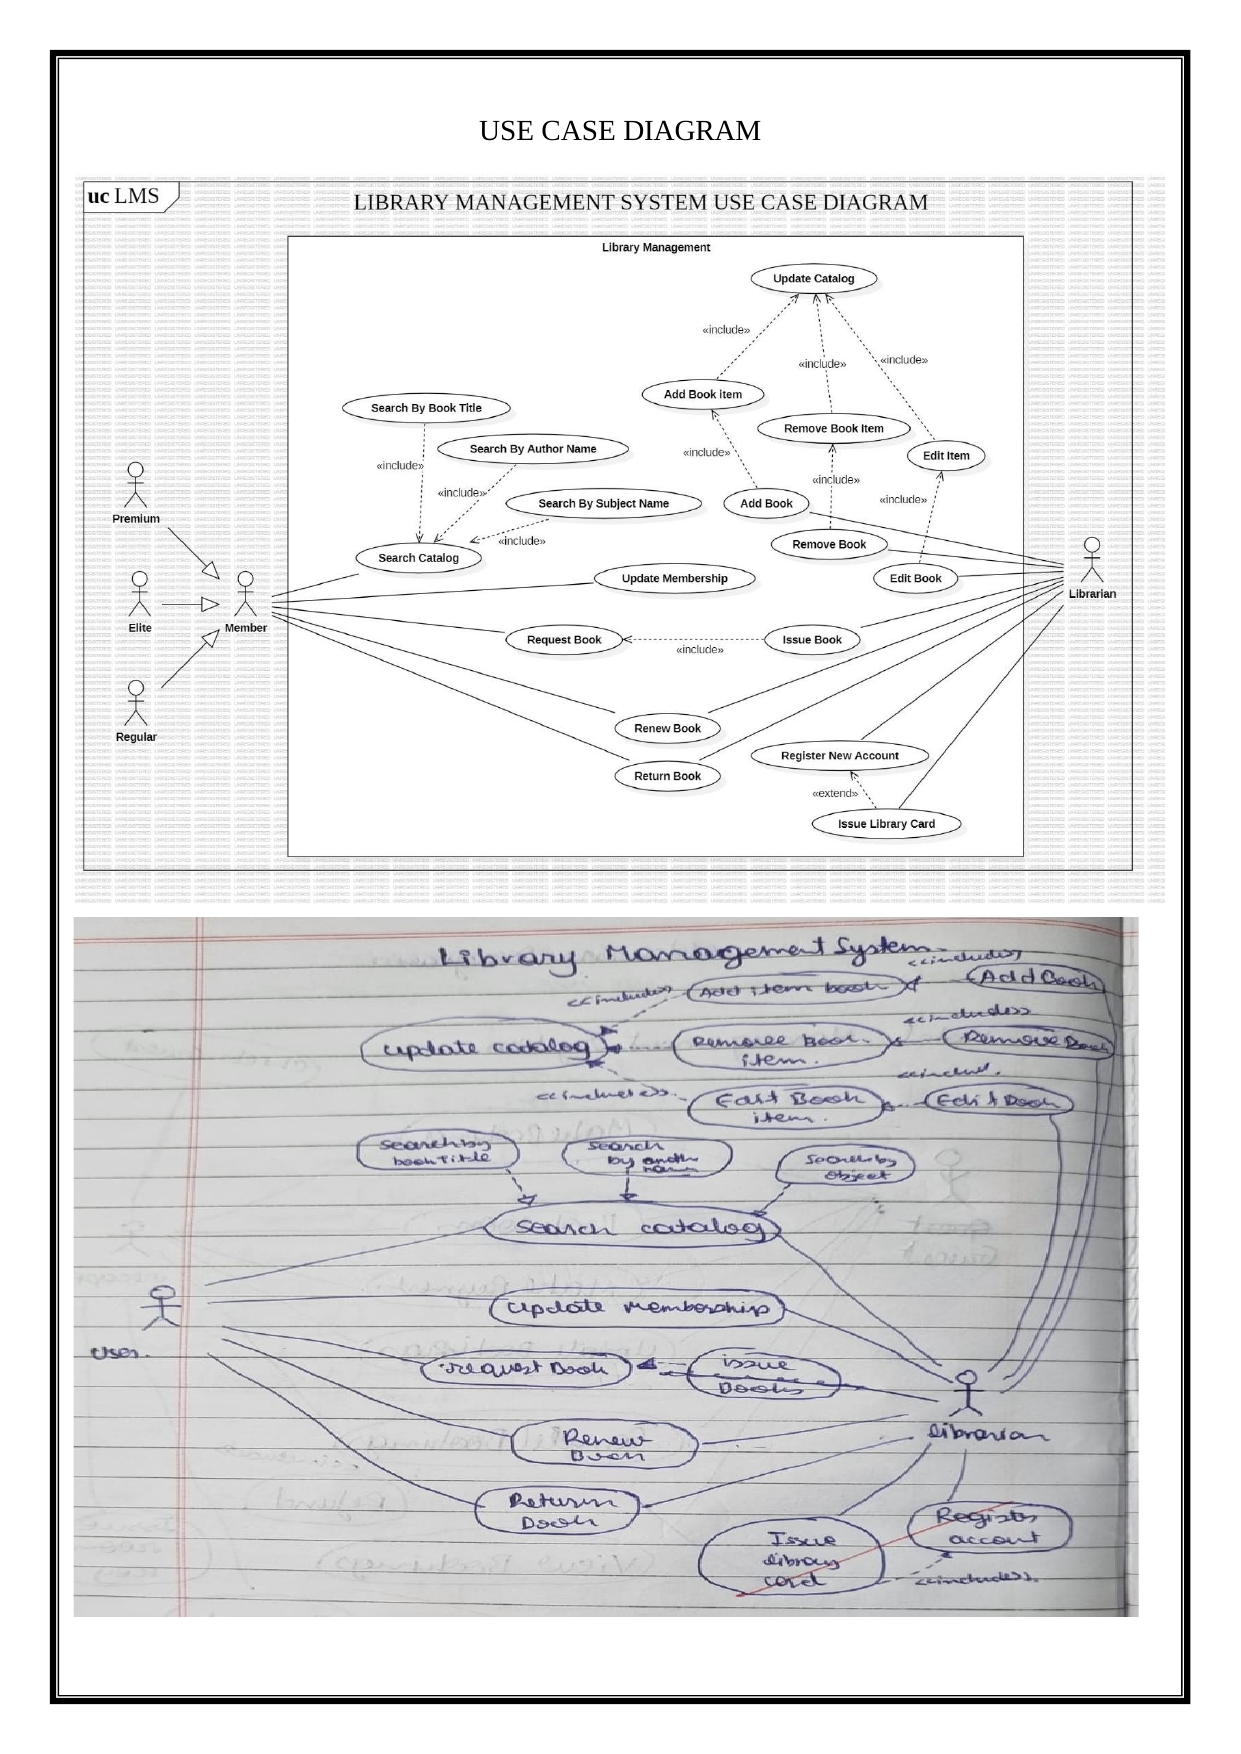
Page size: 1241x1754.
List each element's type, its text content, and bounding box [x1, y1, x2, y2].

picture [75, 173, 1166, 904]
text USE CASE DIAGRAM [74, 113, 1166, 146]
picture [73, 917, 1139, 1617]
